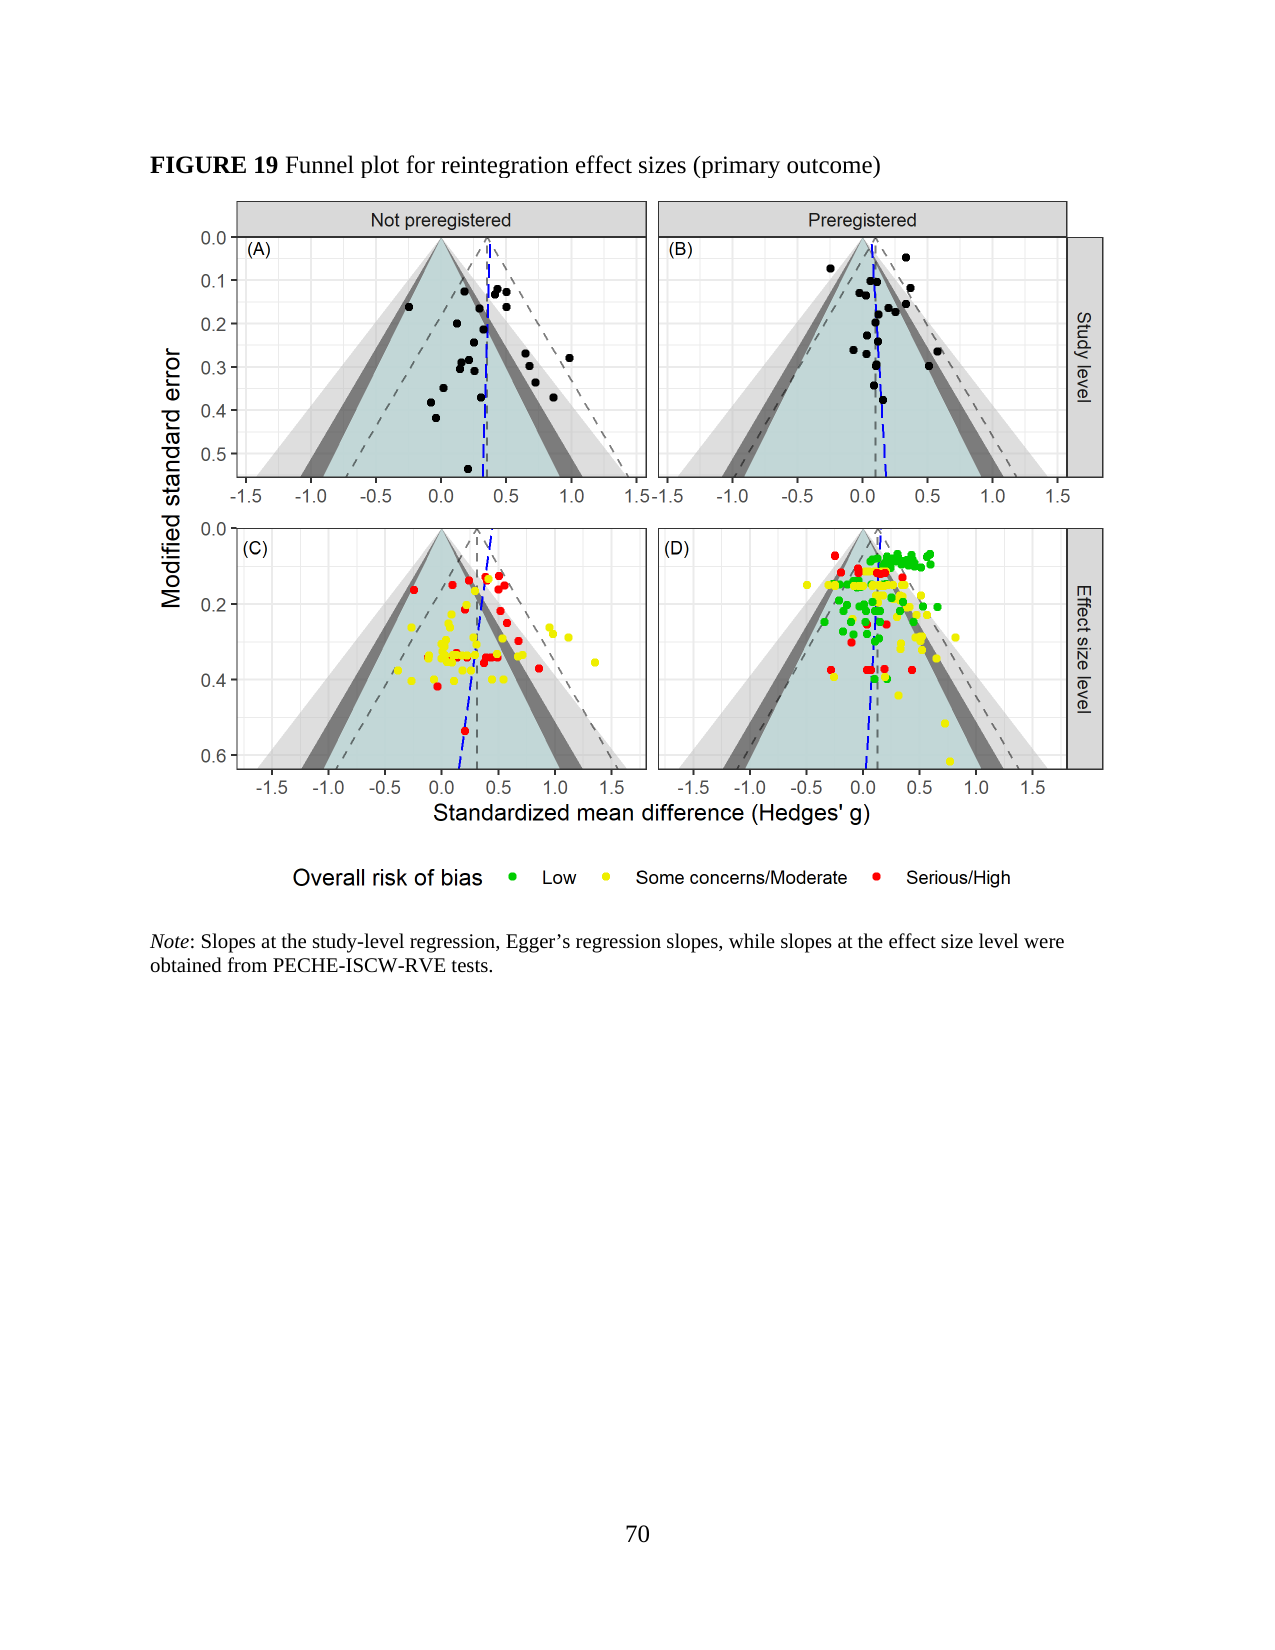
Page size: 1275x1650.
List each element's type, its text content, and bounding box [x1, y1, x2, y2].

picture [150, 178, 1125, 929]
text Note: Slopes at the study-level regression, Egger’s regression slopes, while slopes at the effect size level were obtained from PECHE-ISCW-RVE tests. [150, 929, 1125, 977]
text FIGURE 19 Funnel plot for reintegration effect sizes (primary outcome) [150, 150, 1125, 178]
